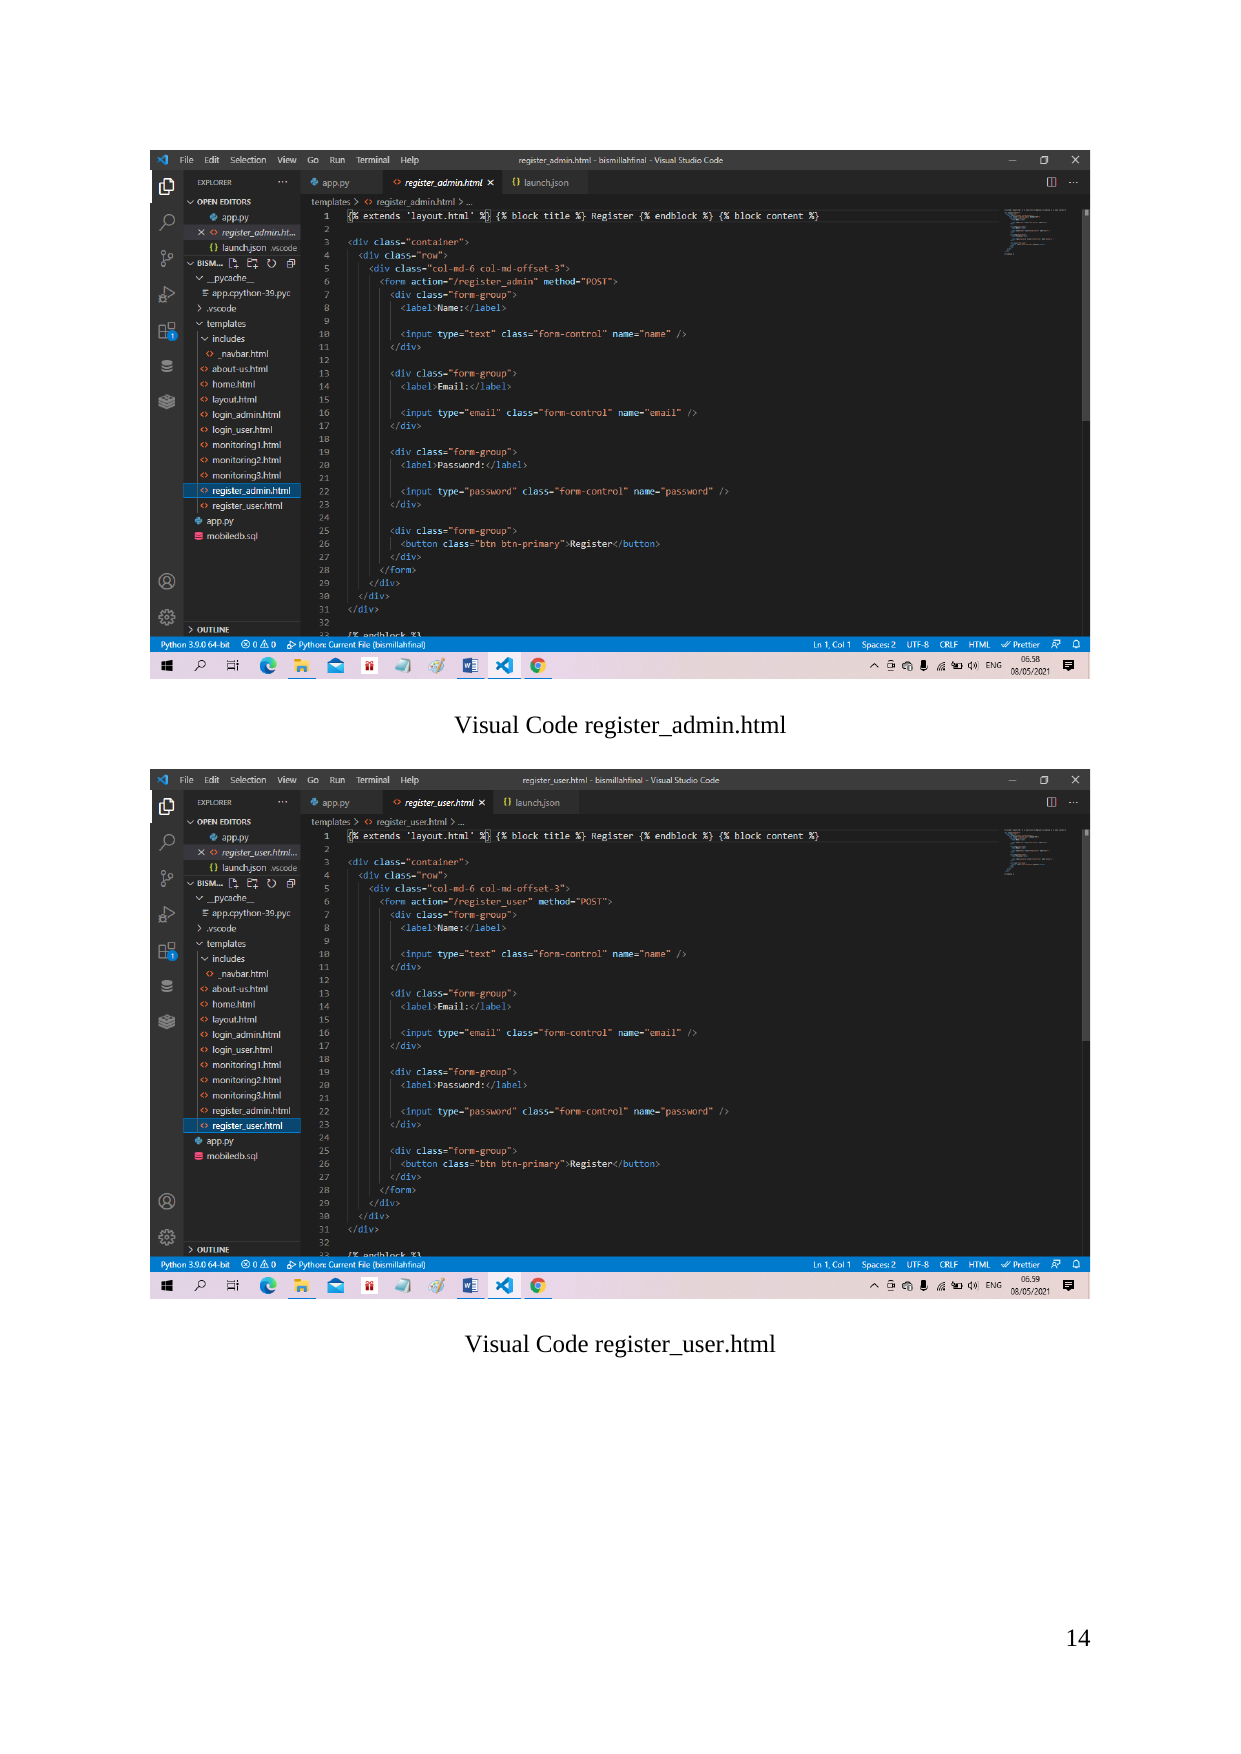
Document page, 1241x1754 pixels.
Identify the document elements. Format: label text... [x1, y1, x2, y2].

picture [150, 150, 1091, 679]
text Visual Code register_admin.html [150, 710, 1090, 738]
picture [150, 769, 1091, 1299]
text Visual Code register_user.html [150, 1329, 1090, 1358]
